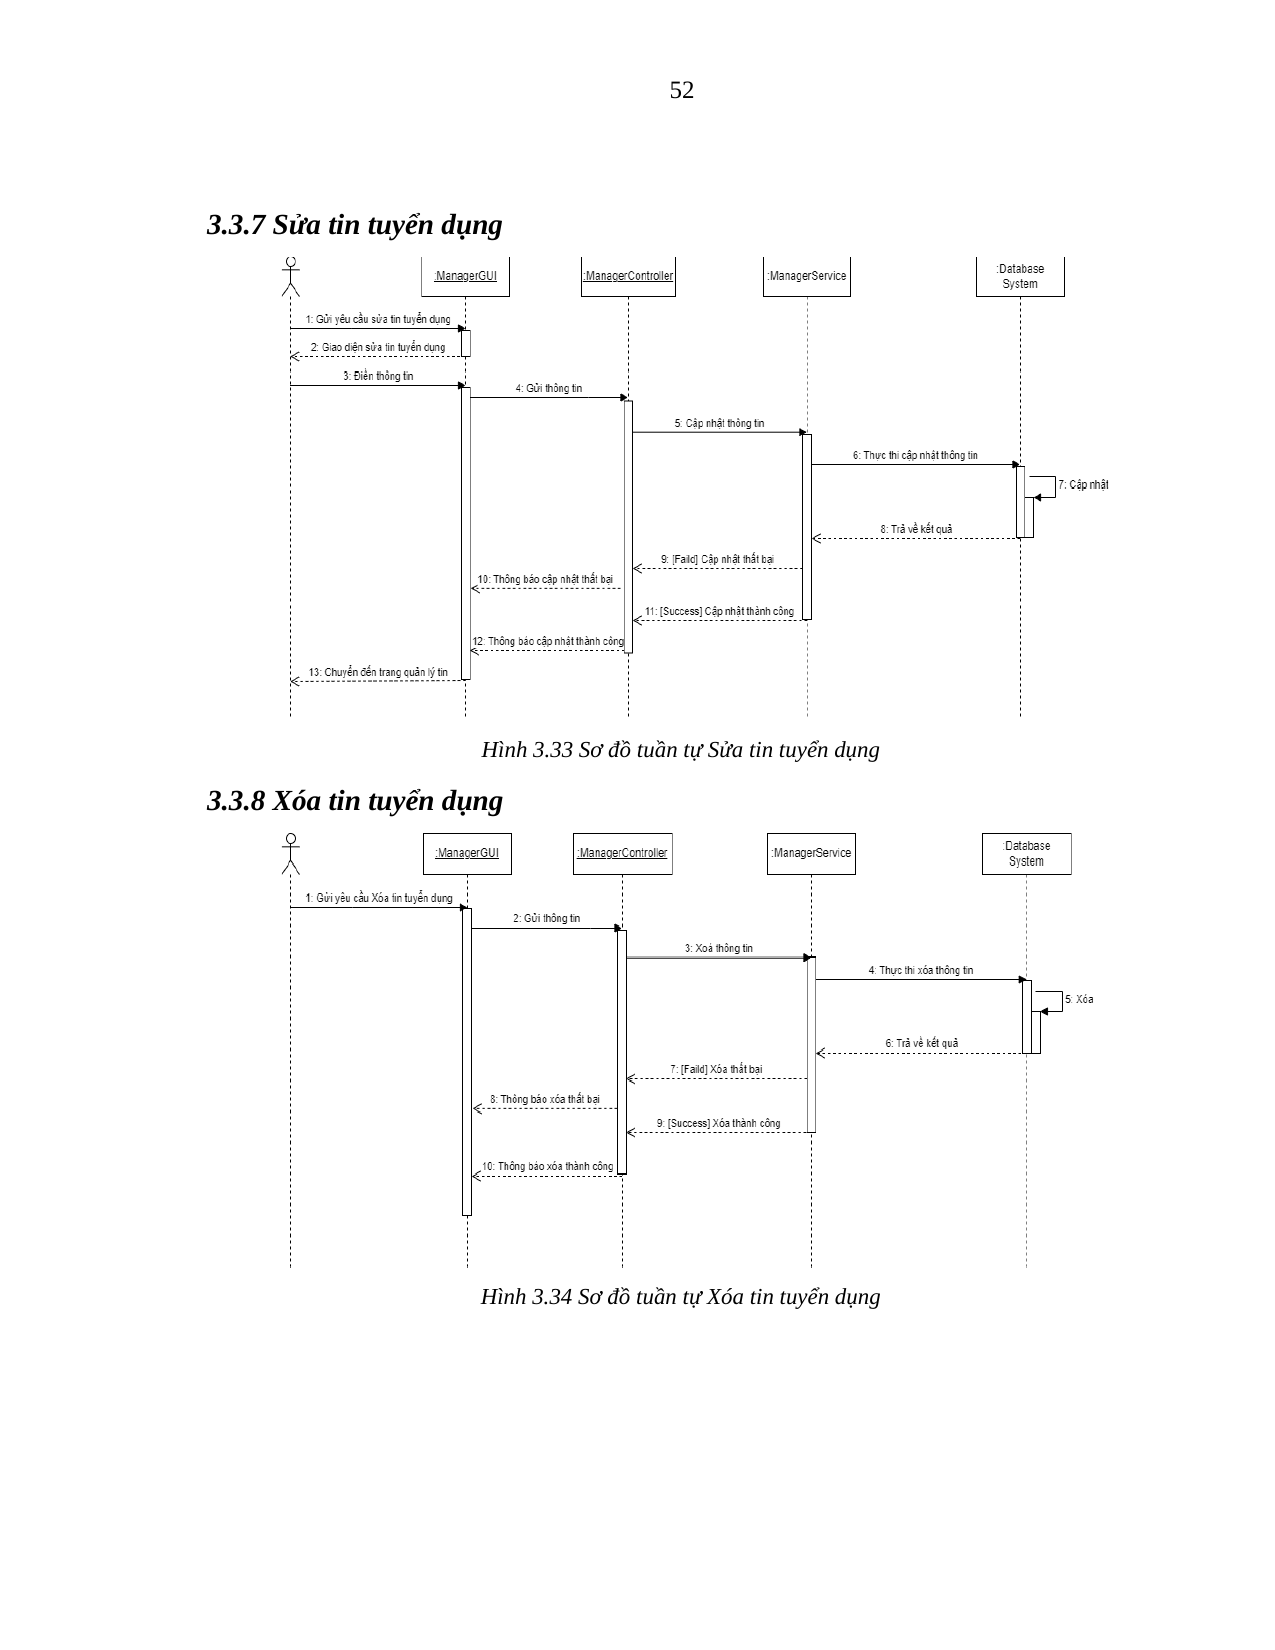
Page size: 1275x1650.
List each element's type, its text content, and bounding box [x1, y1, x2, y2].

picture [281, 833, 1094, 1268]
list Xóa tin tuyển dụng [207, 783, 1157, 816]
text Hình 3.33 Sơ đồ tuần tự Sửa tin tuyển dụng [207, 736, 1157, 762]
picture [281, 257, 1109, 721]
list Sửa tin tuyển dụng [207, 207, 1157, 240]
text Hình 3.34 Sơ đồ tuần tự Xóa tin tuyển dụng [207, 1283, 1157, 1309]
